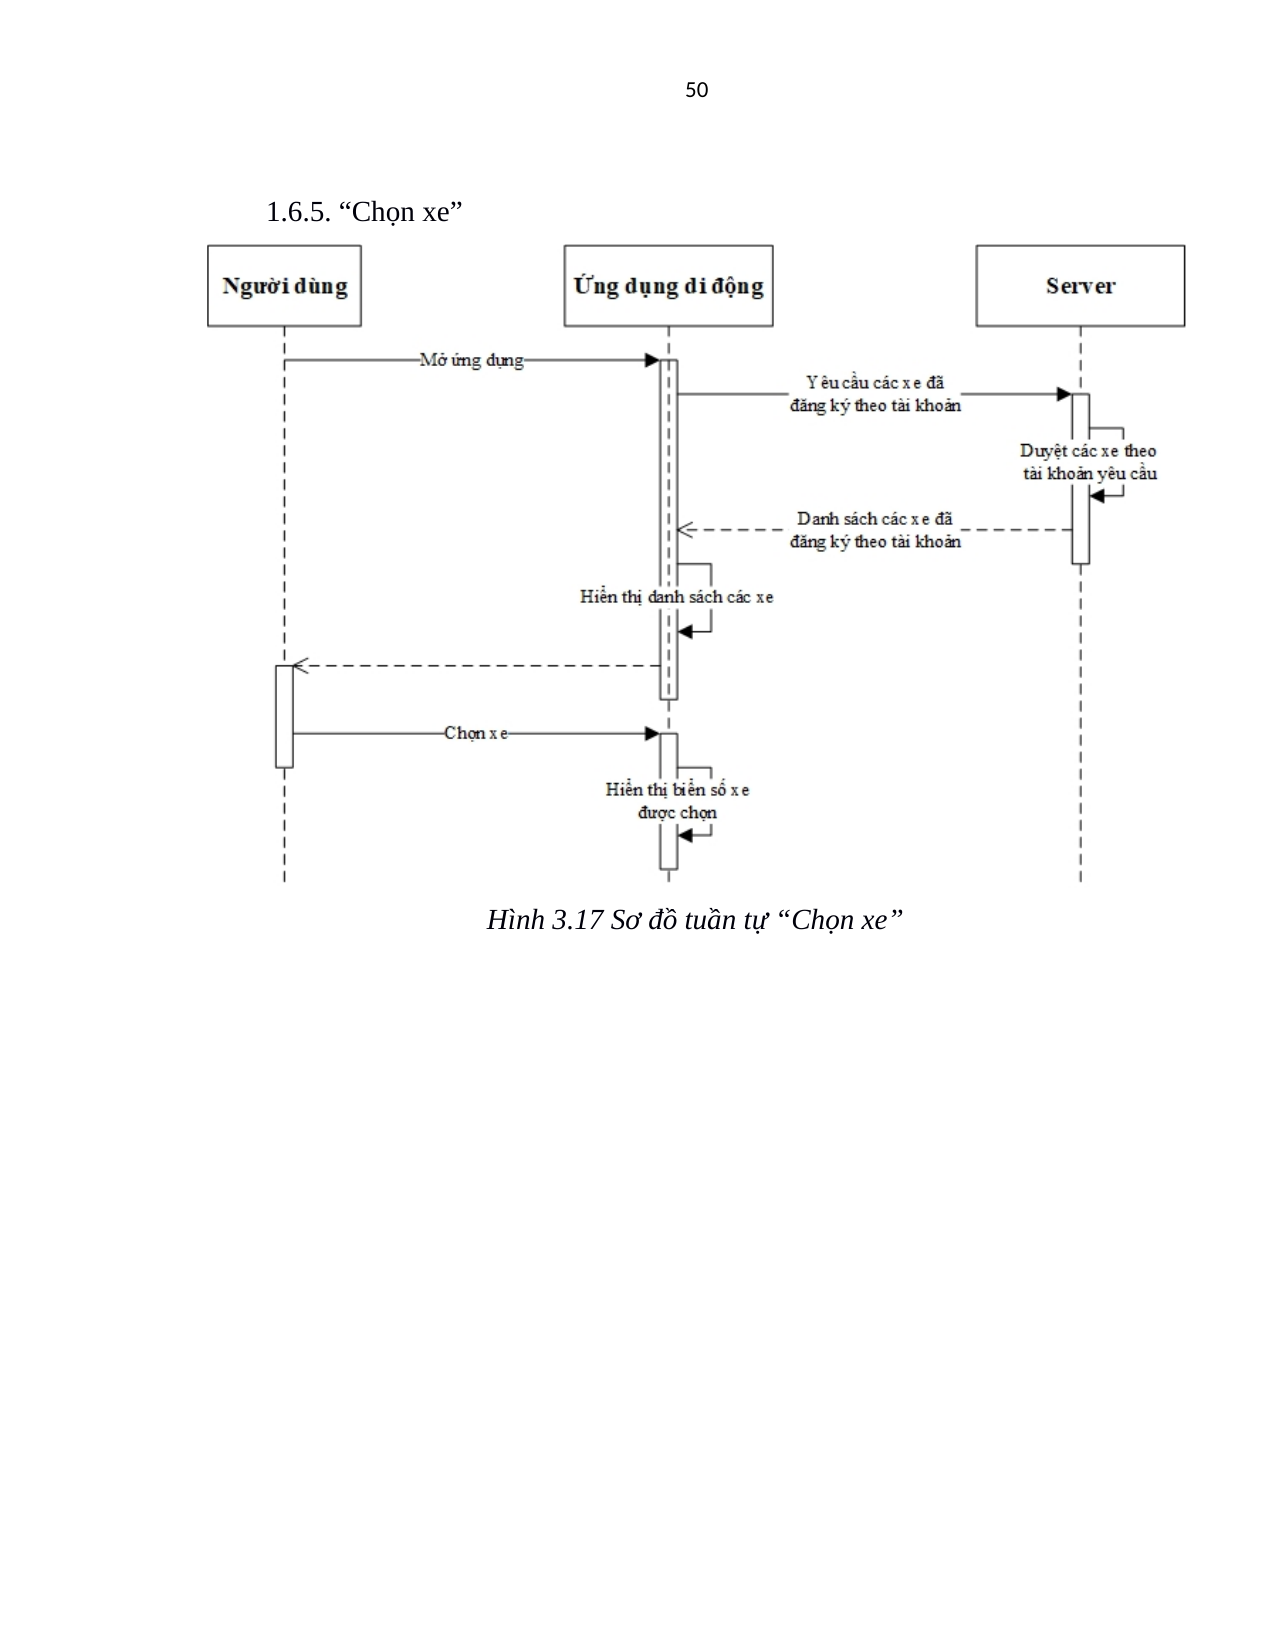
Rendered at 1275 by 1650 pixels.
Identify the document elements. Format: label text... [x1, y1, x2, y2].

text Hình 3.17 Sơ đồ tuần tự “Chọn xe” [207, 902, 1186, 935]
text 1.6.5. “Chọn xe” [207, 194, 1186, 228]
picture [206, 244, 1187, 888]
